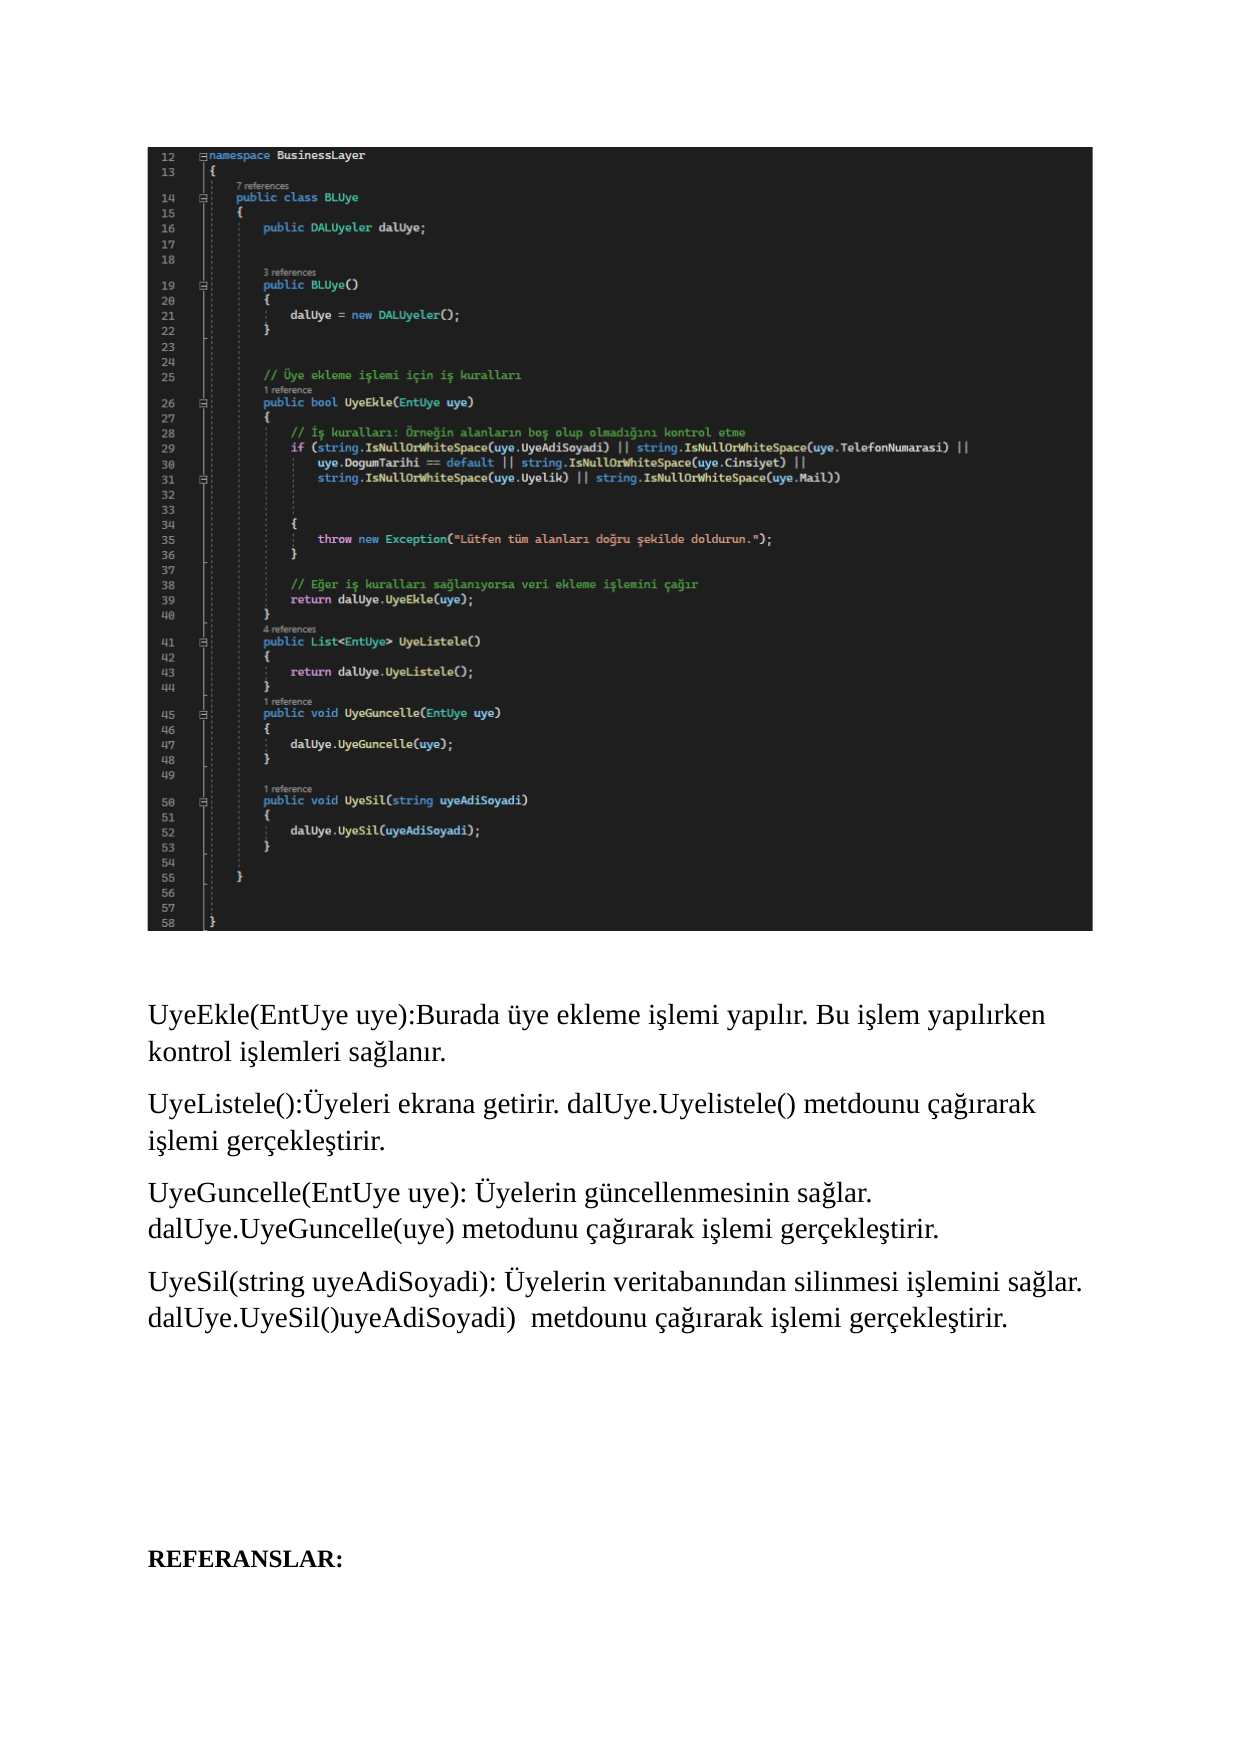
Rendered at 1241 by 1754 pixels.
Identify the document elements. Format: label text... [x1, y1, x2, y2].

text UyeListele():Üyeleri ekrana getirir. dalUye.Uyelistele() metdounu çağırarak işlemi gerçekleştirir. [148, 1086, 1093, 1156]
text UyeGuncelle(EntUye uye): Üyelerin güncellenmesinin sağlar. dalUye.UyeGuncelle(uye) metodunu çağırarak işlemi gerçekleştirir. [148, 1175, 1093, 1245]
text UyeSil(string uyeAdiSoyadi): Üyelerin veritabanından silinmesi işlemini sağlar. dalUye.UyeSil()uyeAdiSoyadi) metdounu çağırarak işlemi gerçekleştirir. [148, 1264, 1093, 1334]
text REFERANSLAR: [148, 1544, 1093, 1573]
text UyeEkle(EntUye uye):Burada üye ekleme işlemi yapılır. Bu işlem yapılırken kontrol işlemleri sağlanır. [148, 997, 1093, 1067]
picture [147, 147, 1093, 931]
